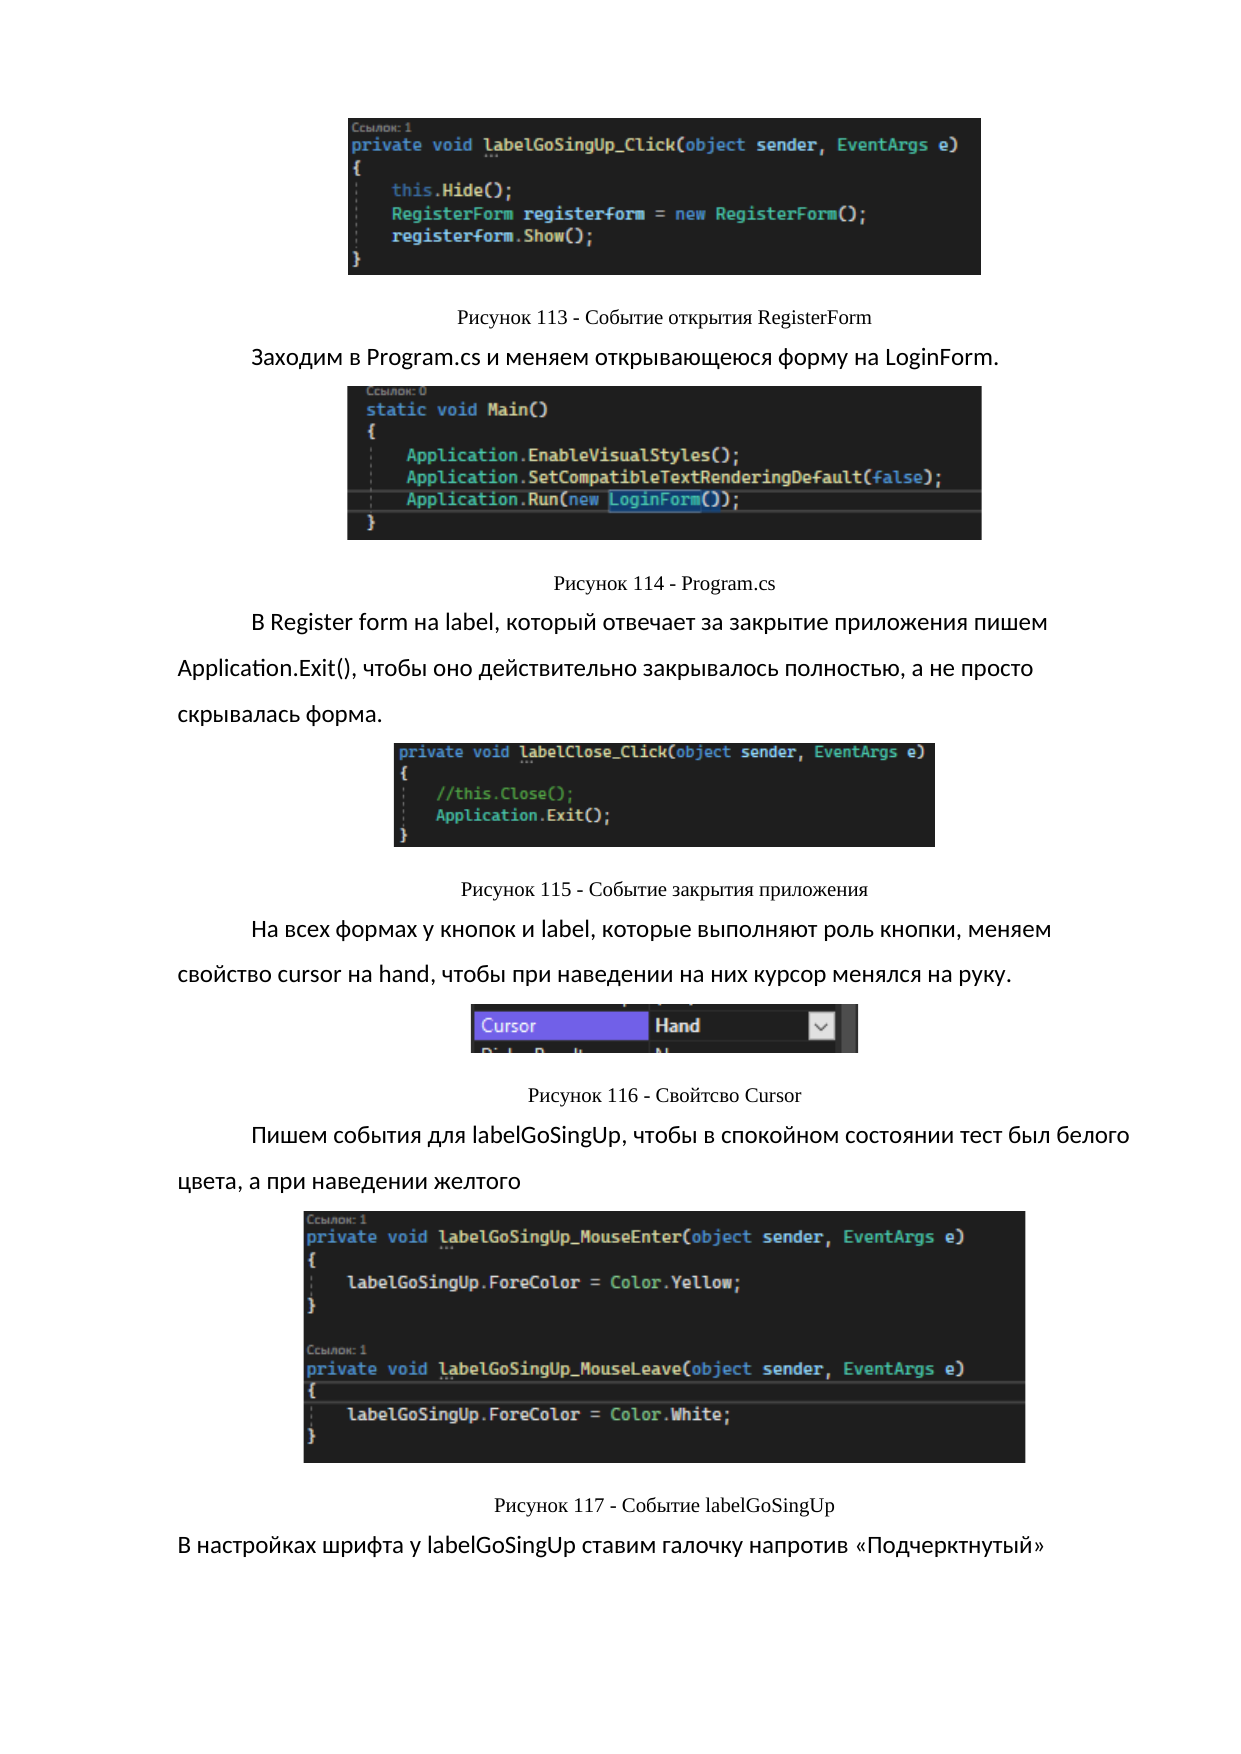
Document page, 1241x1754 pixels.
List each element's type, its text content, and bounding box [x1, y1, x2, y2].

picture [347, 386, 982, 540]
text В настройках шрифта у labelGoSingUp ставим галочку напротив «Подчерктнутый» [177, 1529, 1152, 1560]
picture [348, 118, 981, 275]
text В Register form на label, который отвечает за закрытие приложения пишем Application.Exit(), чтобы оно действительно закрывалось полностью, а не просто скрывалась форма. [177, 607, 1152, 728]
text Заходим в Program.cs и меняем открывающеюся форму на LoginForm. [177, 341, 1152, 372]
picture [393, 743, 935, 847]
picture [303, 1211, 1026, 1463]
text Пишем события для labelGoSingUp, чтобы в спокойном состоянии тест был белого цвета, а при наведении желтого [177, 1119, 1152, 1196]
text На всех формах у кнопок и label, которые выполняют роль кнопки, меняем свойство cursor на hand, чтобы при наведении на них курсор менялся на руку. [177, 913, 1152, 989]
picture [470, 1004, 859, 1053]
